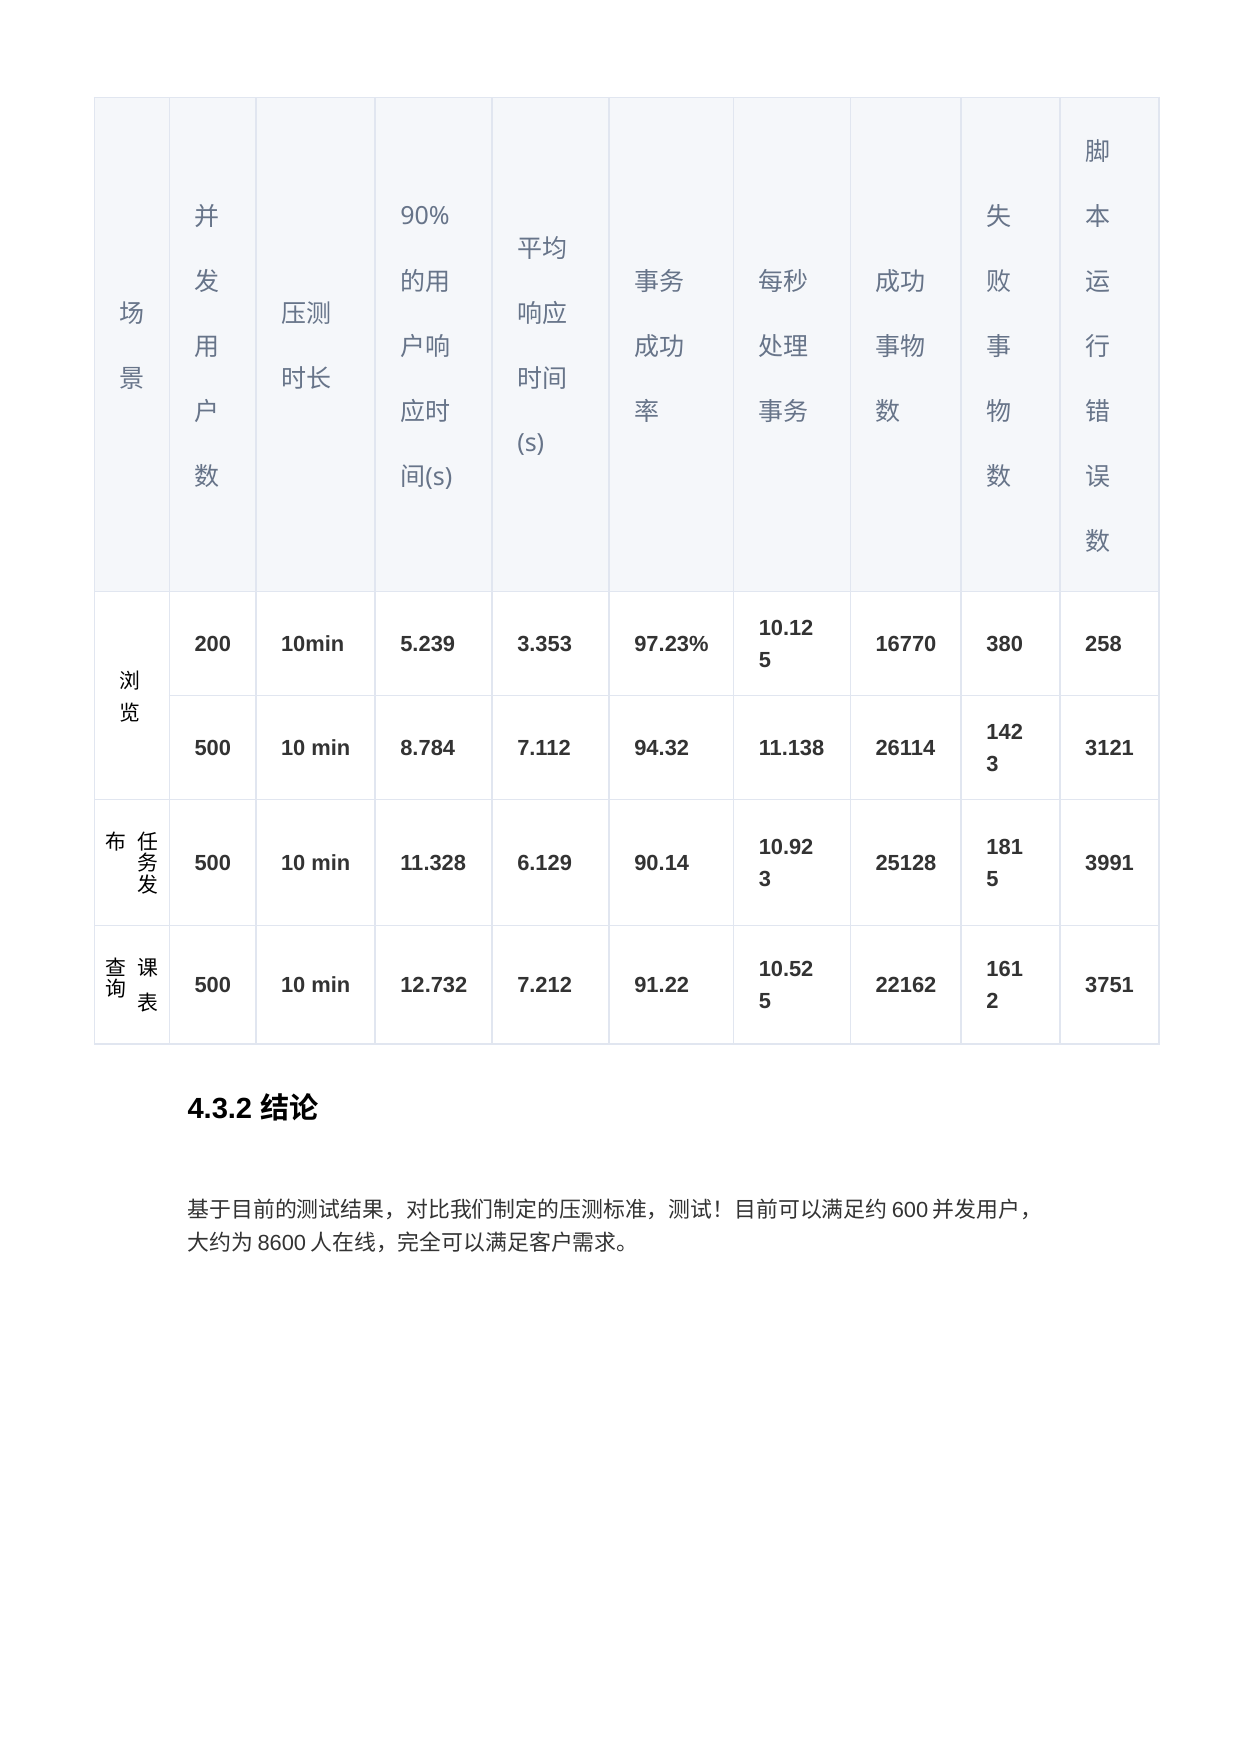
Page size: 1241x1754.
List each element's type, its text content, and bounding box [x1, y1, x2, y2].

table_cell 3.353 [493, 592, 608, 695]
table_cell 200 [170, 592, 255, 695]
table_header 脚本运行错误数​ [1061, 98, 1158, 591]
table_header 场景​ [95, 98, 169, 591]
table_cell 7.212 [493, 926, 608, 1043]
table_cell 500 [170, 926, 255, 1043]
table_header 失败事物数​ [962, 98, 1059, 591]
text 基于目前的测试结果，对比我们制定的压测标准，测试！目前可以满足约600并发用户，大约为8600人在线，完全可以满足客户需求。 [187, 1192, 1053, 1257]
table_cell 5.239 [376, 592, 491, 695]
table_cell 380 [962, 592, 1059, 695]
table_cell 10.923 [734, 800, 850, 925]
table_cell 10 min [257, 696, 374, 799]
table_cell 500 [170, 800, 255, 925]
subtitle 4.3.2 结论 [187, 1074, 1053, 1139]
table_cell 3751 [1061, 926, 1158, 1043]
table_cell 94.32 [610, 696, 733, 799]
table_cell 97.23% [610, 592, 733, 695]
table_cell 6.129 [493, 800, 608, 925]
table_cell 任务浏览 [95, 592, 169, 799]
table_cell 91.22 [610, 926, 733, 1043]
table_header 事务成功率​ [610, 98, 733, 591]
table_header 90%的用户响应时间(s)​ [376, 98, 491, 591]
table_header 并发用户数​ [170, 98, 255, 591]
table_cell 11.138 [734, 696, 850, 799]
table_cell 12.732 [376, 926, 491, 1043]
table_cell 10.525 [734, 926, 850, 1043]
table_cell 22162 [851, 926, 960, 1043]
table_cell 11.328 [376, 800, 491, 925]
table_cell 10min [257, 592, 374, 695]
table_cell 10.125 [734, 592, 850, 695]
table_header 平均响应时间(s)​ [493, 98, 608, 591]
table_cell 258 [1061, 592, 1158, 695]
table_cell 7.112 [493, 696, 608, 799]
table_cell 500 [170, 696, 255, 799]
table_cell 3991 [1061, 800, 1158, 925]
table_header 每秒处理事务​ [734, 98, 850, 591]
table_cell 16770 [851, 592, 960, 695]
table_cell 90.14 [610, 800, 733, 925]
table_cell 1423 [962, 696, 1059, 799]
table_header 压测时长​ [257, 98, 374, 591]
table_cell 26114 [851, 696, 960, 799]
table_cell 3121 [1061, 696, 1158, 799]
table_cell 8.784 [376, 696, 491, 799]
table_cell 课表查询 [95, 926, 169, 1043]
table_header 成功事物数​ [851, 98, 960, 591]
table_cell 25128 [851, 800, 960, 925]
table_cell 1612 [962, 926, 1059, 1043]
table_cell 任务发布 [95, 800, 169, 925]
table_cell 1815 [962, 800, 1059, 925]
table_cell 10 min [257, 800, 374, 925]
table_cell 10 min [257, 926, 374, 1043]
